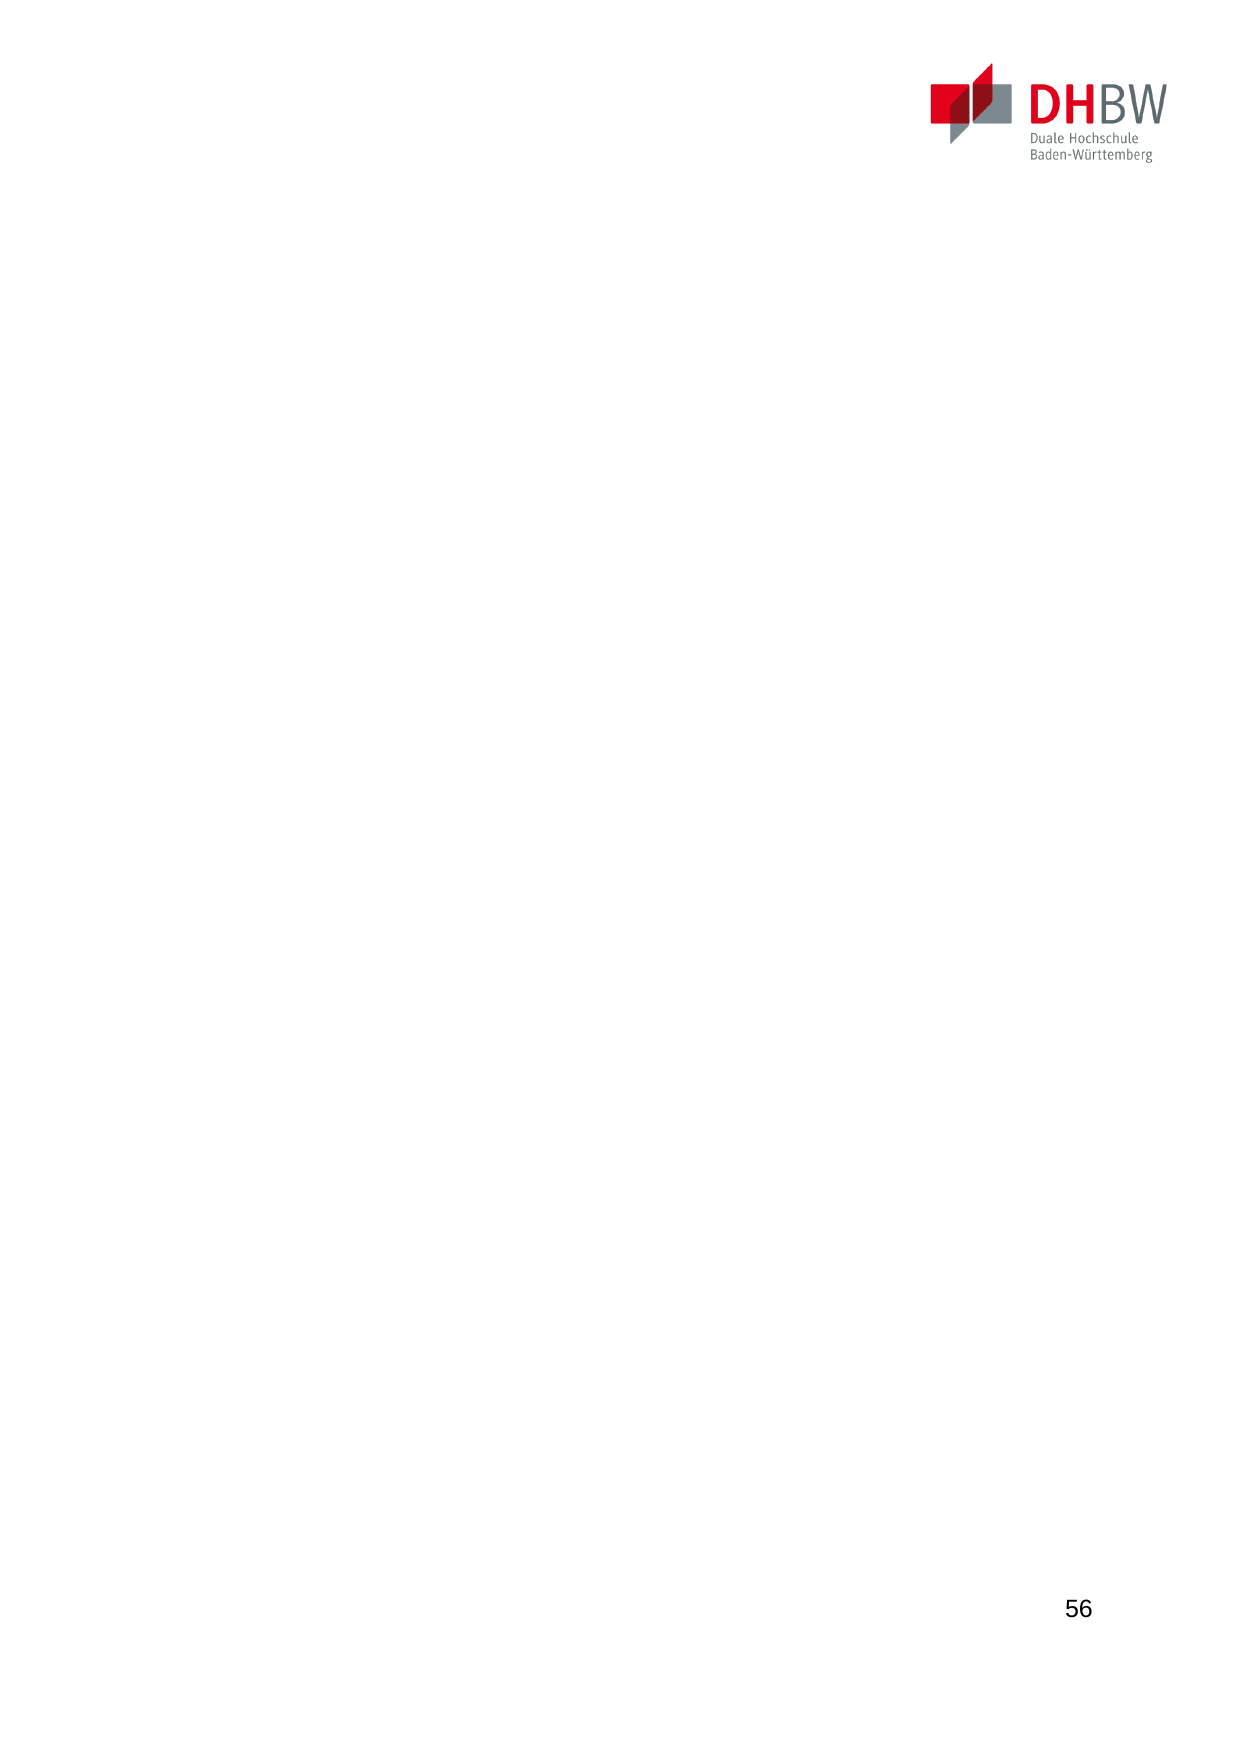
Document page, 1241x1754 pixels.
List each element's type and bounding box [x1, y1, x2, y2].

picture [930, 63, 1167, 163]
